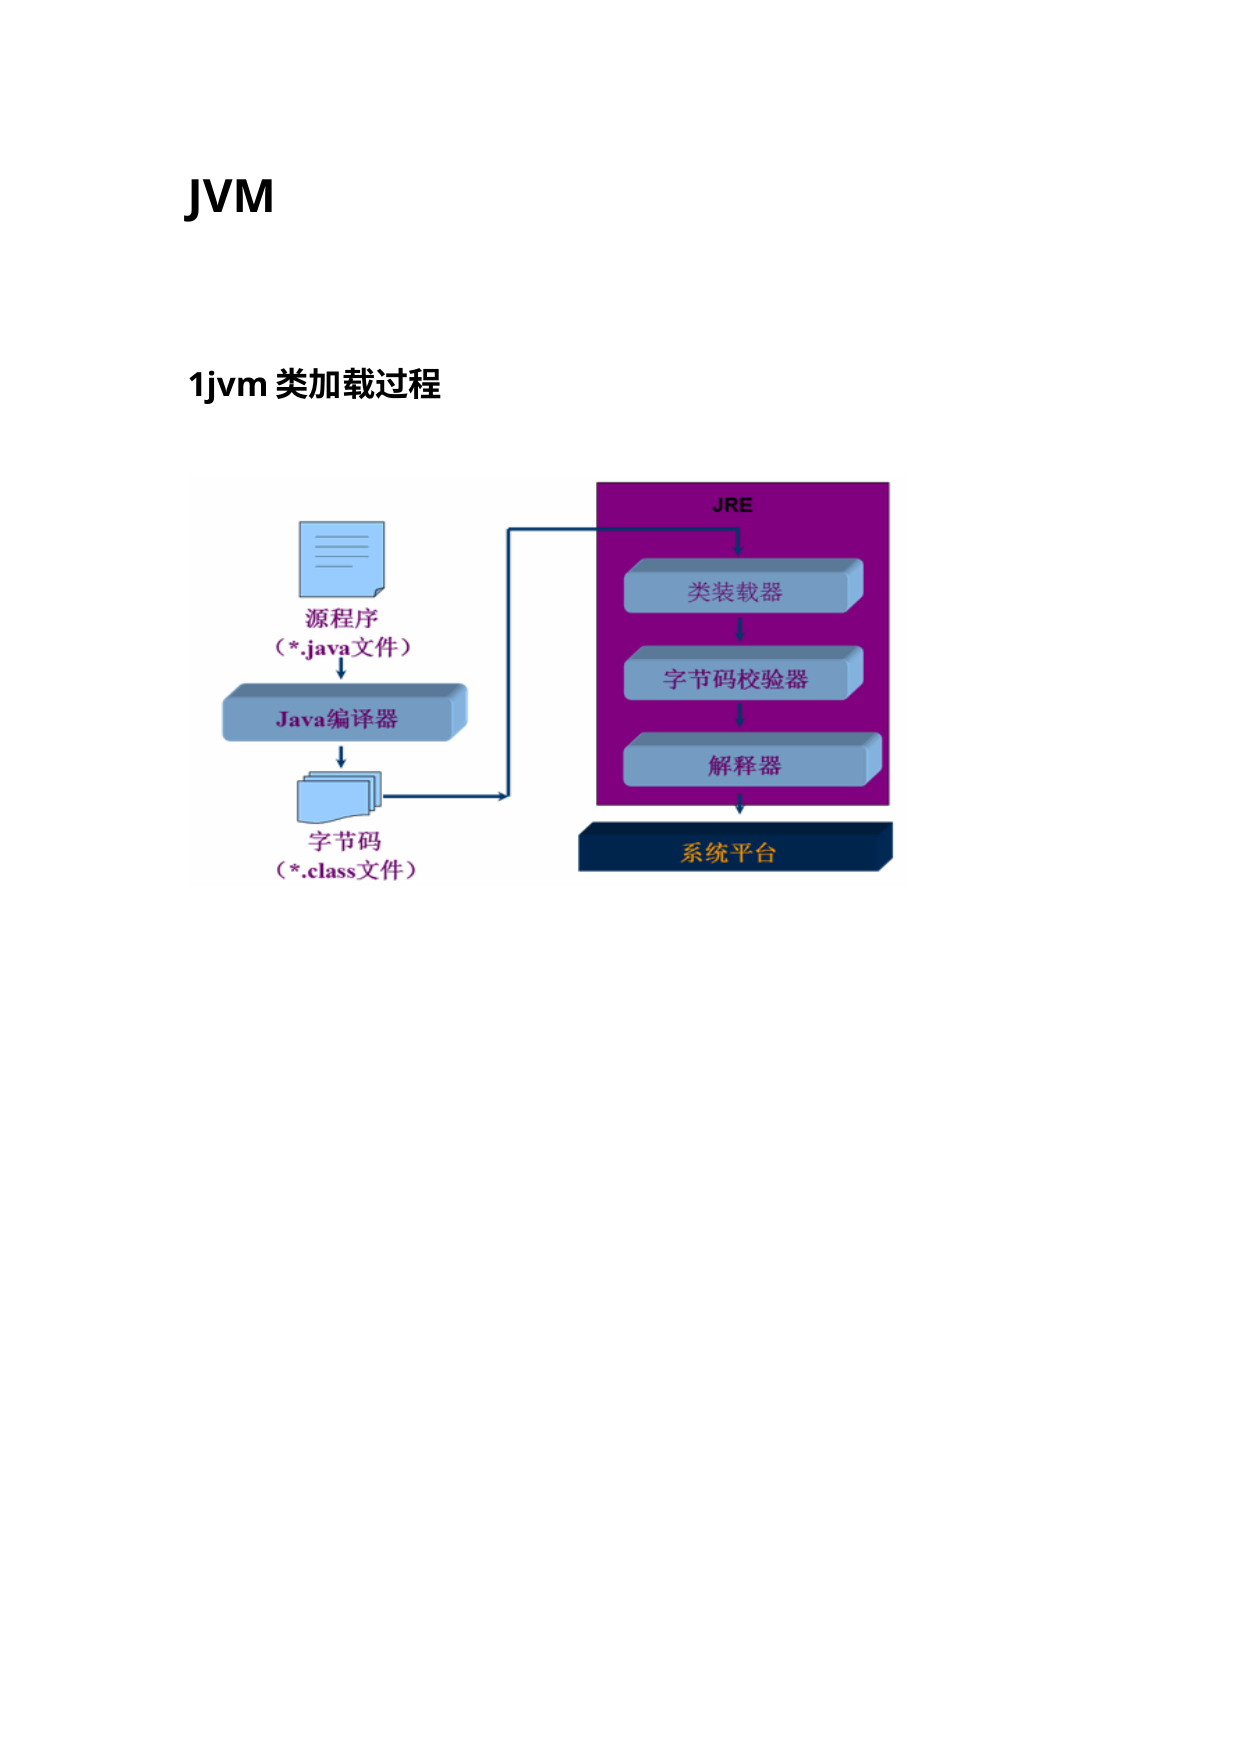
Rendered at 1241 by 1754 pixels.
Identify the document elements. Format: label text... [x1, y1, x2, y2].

subtitle 1jvm类加载过程 [187, 349, 1053, 414]
picture [187, 476, 907, 886]
subtitle JVM [187, 162, 1053, 227]
